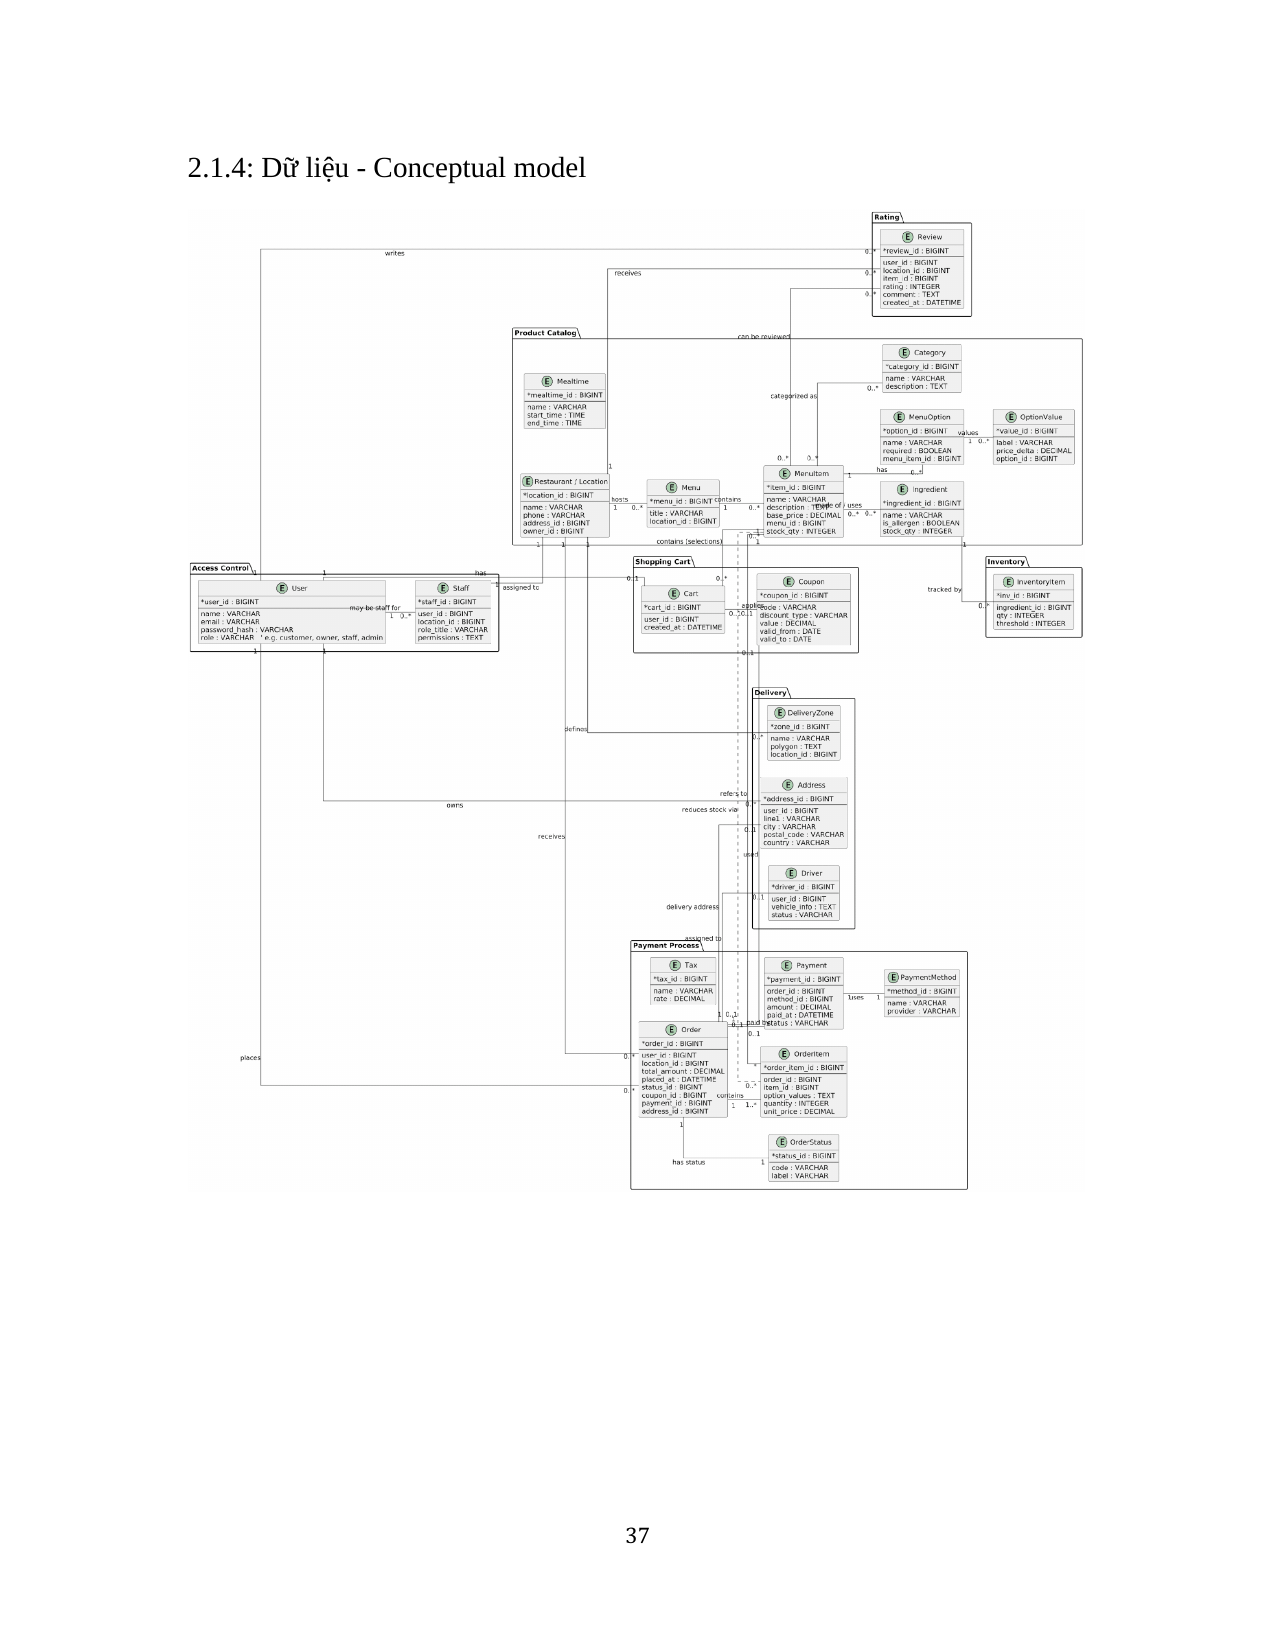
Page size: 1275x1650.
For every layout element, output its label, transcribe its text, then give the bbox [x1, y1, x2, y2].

picture [187, 209, 1085, 1192]
text 2.1.4: Dữ liệu - Conceptual model [187, 150, 1087, 183]
